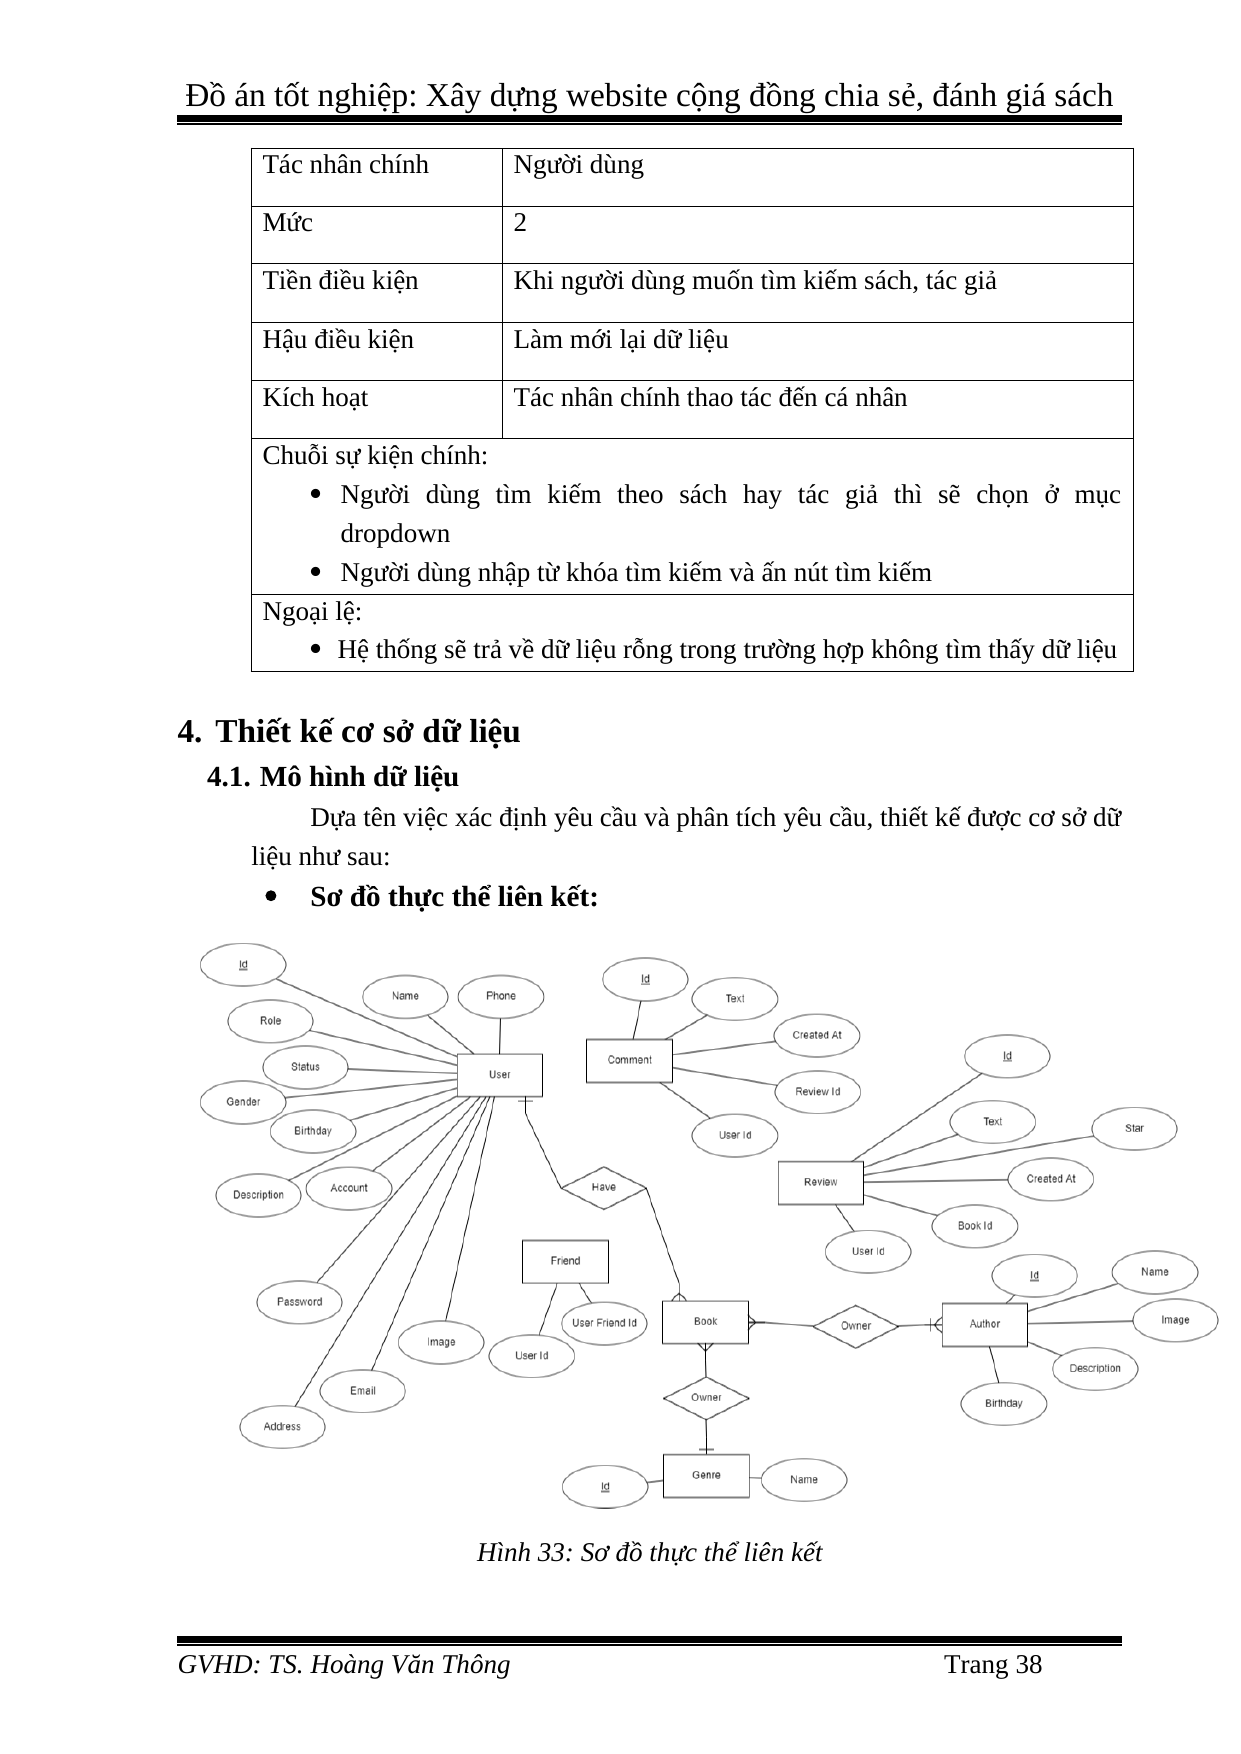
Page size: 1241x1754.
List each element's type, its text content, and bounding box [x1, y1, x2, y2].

table_cell Khi người dùng muốn tìm kiếm sách, tác giả [503, 264, 1133, 322]
table_cell Chuỗi sự kiện chính: Người dùng tìm kiếm theo sách hay tác giả thì sẽ chọn ở mục dropdown Người dùng nhập từ khóa tìm kiếm và ấn nút tìm kiếm [252, 439, 1133, 593]
table_cell Người dùng [503, 149, 1133, 206]
table_cell Làm mới lại dữ liệu [503, 323, 1133, 380]
table_cell Ngoại lệ: Hệ thống sẽ trả về dữ liệu rỗng trong trường hợp không tìm thấy dữ liệu [252, 595, 1133, 671]
table_cell Mức [252, 207, 502, 263]
table_cell Tác nhân chính thao tác đến cá nhân [503, 381, 1133, 438]
table_cell Tiền điều kiện [252, 264, 502, 322]
table_cell Tác nhân chính [252, 149, 502, 206]
table_cell Kích hoạt [252, 381, 502, 438]
list Hình 33: Sơ đồ thực thể liên kết [177, 1537, 1122, 1568]
list Sơ đồ thực thể liên kết: [266, 879, 1122, 912]
list Mô hình dữ liệu [207, 759, 1122, 793]
table_cell 2 [503, 207, 1133, 263]
list Dựa tên việc xác định yêu cầu và phân tích yêu cầu, thiết kế được cơ sở dữ liệu như sau: [251, 801, 1122, 871]
list Thiết kế cơ sở dữ liệu [177, 711, 1122, 749]
table_cell Hậu điều kiện [252, 323, 502, 380]
picture [177, 920, 1240, 1530]
